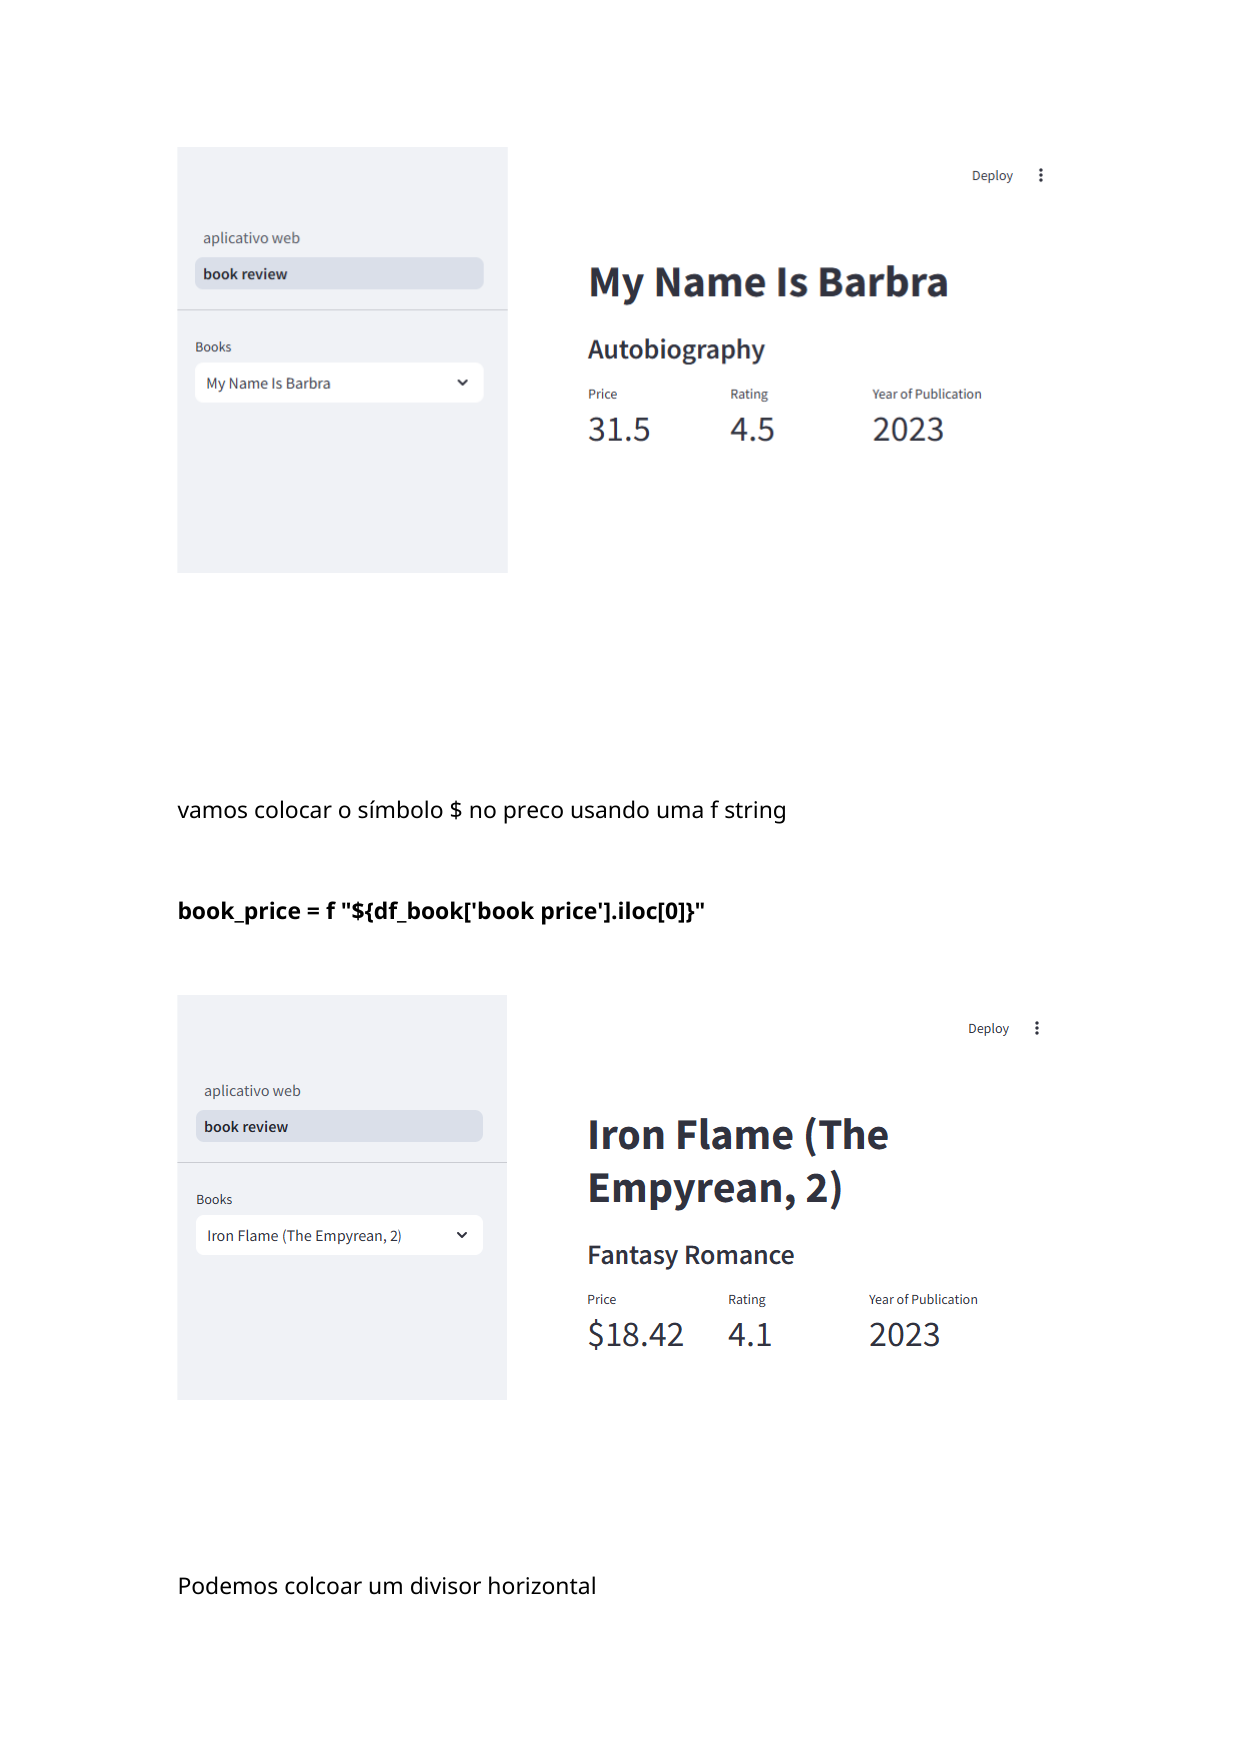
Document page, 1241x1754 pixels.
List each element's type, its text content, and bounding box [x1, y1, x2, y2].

text Podemos colcoar um divisor horizontal [177, 1569, 1063, 1601]
picture [177, 995, 1063, 1400]
text vamos colocar o símbolo $ no preco usando uma f string [177, 794, 1063, 825]
picture [177, 147, 1063, 573]
text book_price = f "${df_book['book price'].iloc[0]}" [177, 895, 1063, 926]
